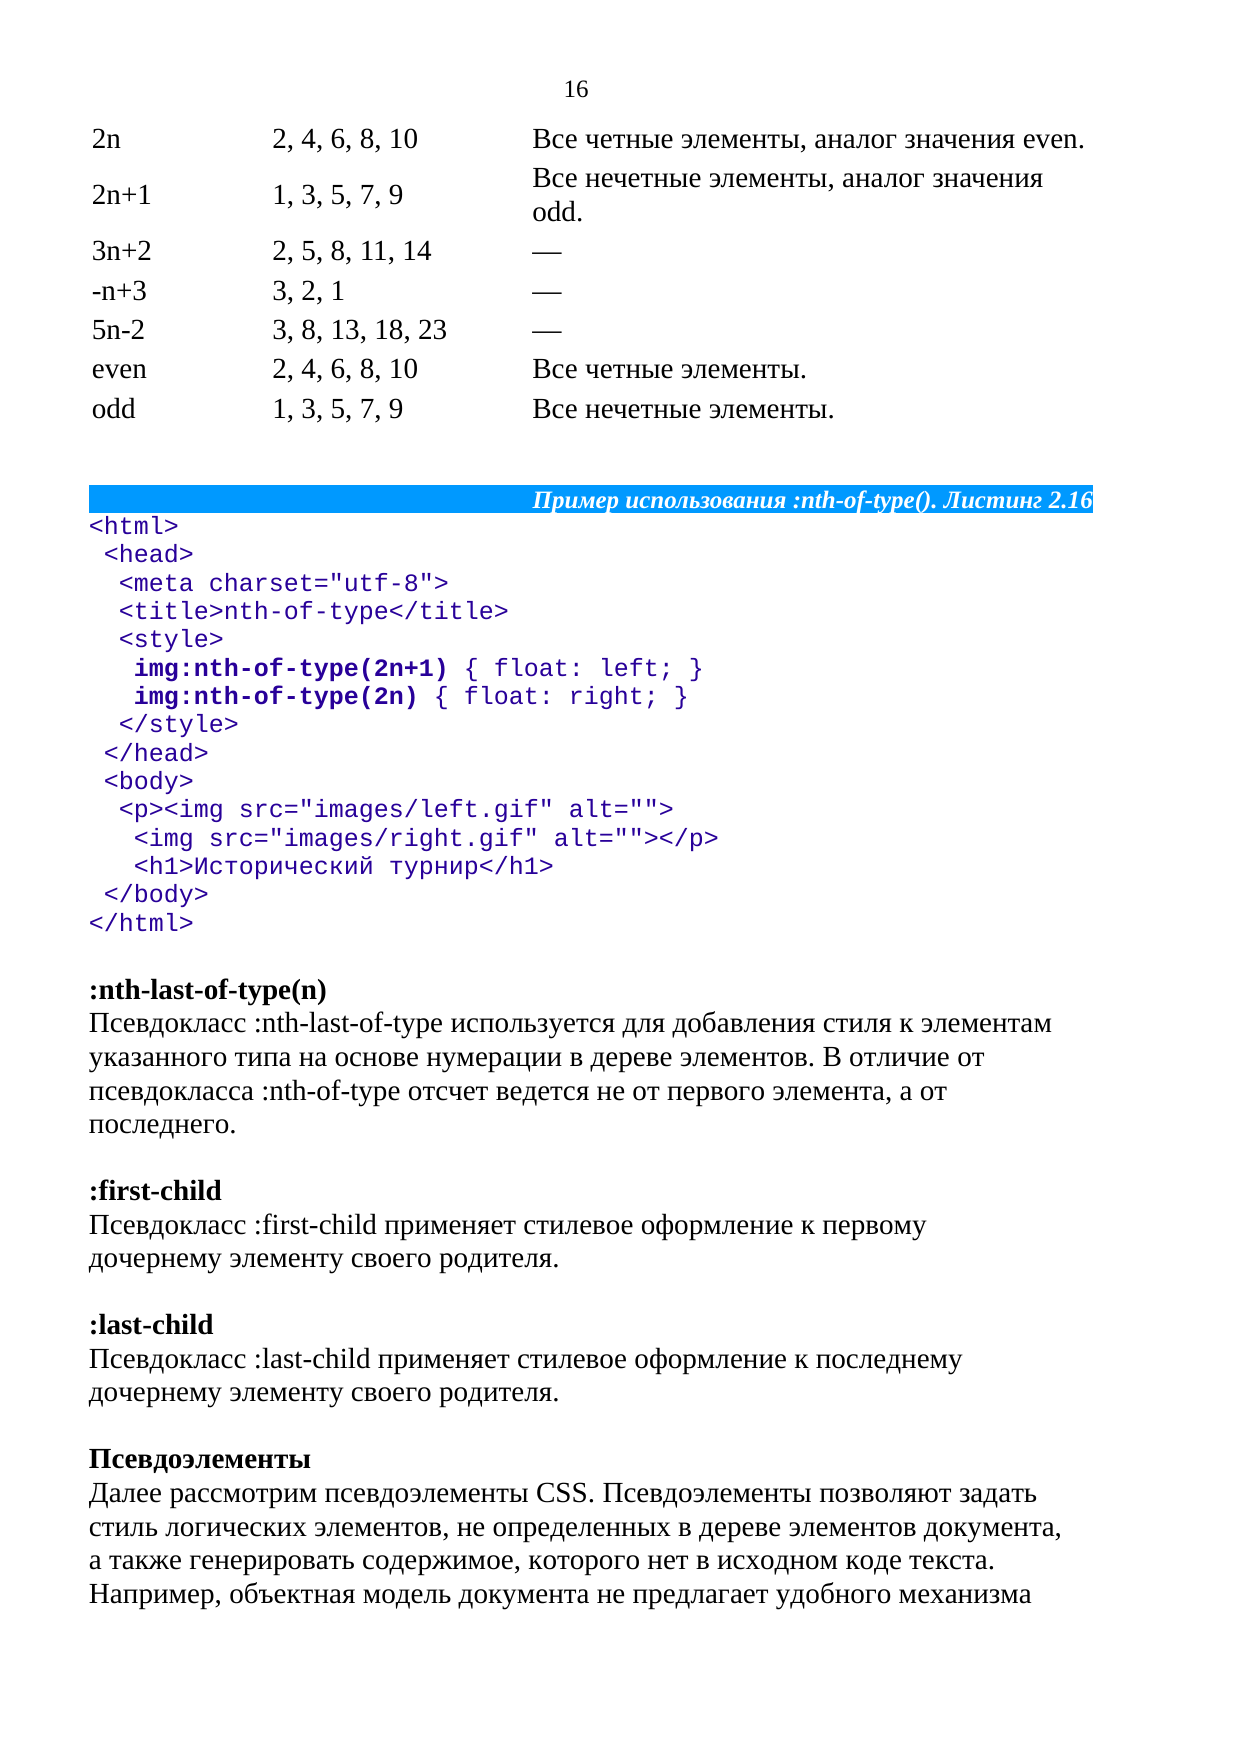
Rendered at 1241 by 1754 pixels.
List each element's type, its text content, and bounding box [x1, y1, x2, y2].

table_cell 3n+2 [89, 230, 269, 270]
table_cell even [89, 349, 269, 388]
text :first-child [89, 1173, 1063, 1207]
table_cell 2n [89, 118, 269, 157]
table_cell Все четные элементы. [529, 349, 1092, 388]
text Псевдокласс :first-child применяет стилевое оформление к первому дочернему элементу своего родителя. [89, 1207, 1063, 1274]
table_cell — [529, 270, 1092, 309]
table_cell 2, 4, 6, 8, 10 [269, 349, 529, 388]
text :nth-last-of-type(n) [89, 972, 1063, 1006]
table_cell 2n+1 [89, 158, 269, 230]
text Псевдоэлементы [89, 1442, 1063, 1475]
table_cell 1, 3, 5, 7, 9 [269, 388, 529, 427]
table_cell 5n-2 [89, 309, 269, 348]
table_cell — [529, 309, 1092, 348]
text Псевдокласс :last-child применяет стилевое оформление к последнему дочернему элементу своего родителя. [89, 1341, 1063, 1408]
table_cell 2, 5, 8, 11, 14 [269, 230, 529, 270]
text :last-child [89, 1307, 1063, 1341]
table_cell Все нечетные элементы, аналог значения odd. [529, 158, 1092, 230]
table_cell -n+3 [89, 270, 269, 309]
table_cell Все четные элементы, аналог значения even. [529, 118, 1092, 157]
table_cell Все нечетные элементы. [529, 388, 1092, 427]
table_cell <html> <head> <meta charset="utf-8"> <title>nth-of-type</title> <style> img:nth-of-type(2n+1) { float: left; } img:nth-of-type(2n) { float: right; } </style> </head> <body> <p><img src="images/left.gif" alt=""> <img src="images/right.gif" alt=""></p> <h1>Исторический турнир</h1> </body> </html> [89, 514, 1093, 938]
table_cell — [529, 230, 1092, 270]
table_cell 3, 2, 1 [269, 270, 529, 309]
table_header Пример использования :nth-of-type(). Листинг 2.16 [89, 485, 1093, 513]
table_cell 3, 8, 13, 18, 23 [269, 309, 529, 348]
table_cell 1, 3, 5, 7, 9 [269, 158, 529, 230]
table_cell odd [89, 388, 269, 427]
table_cell 2, 4, 6, 8, 10 [269, 118, 529, 157]
text Псевдокласс :nth-last-of-type используется для добавления стиля к элементам указанного типа на основе нумерации в дереве элементов. В отличие от псевдокласса :nth-of-type отсчет ведется не от первого элемента, а от последнего. [89, 1006, 1063, 1140]
